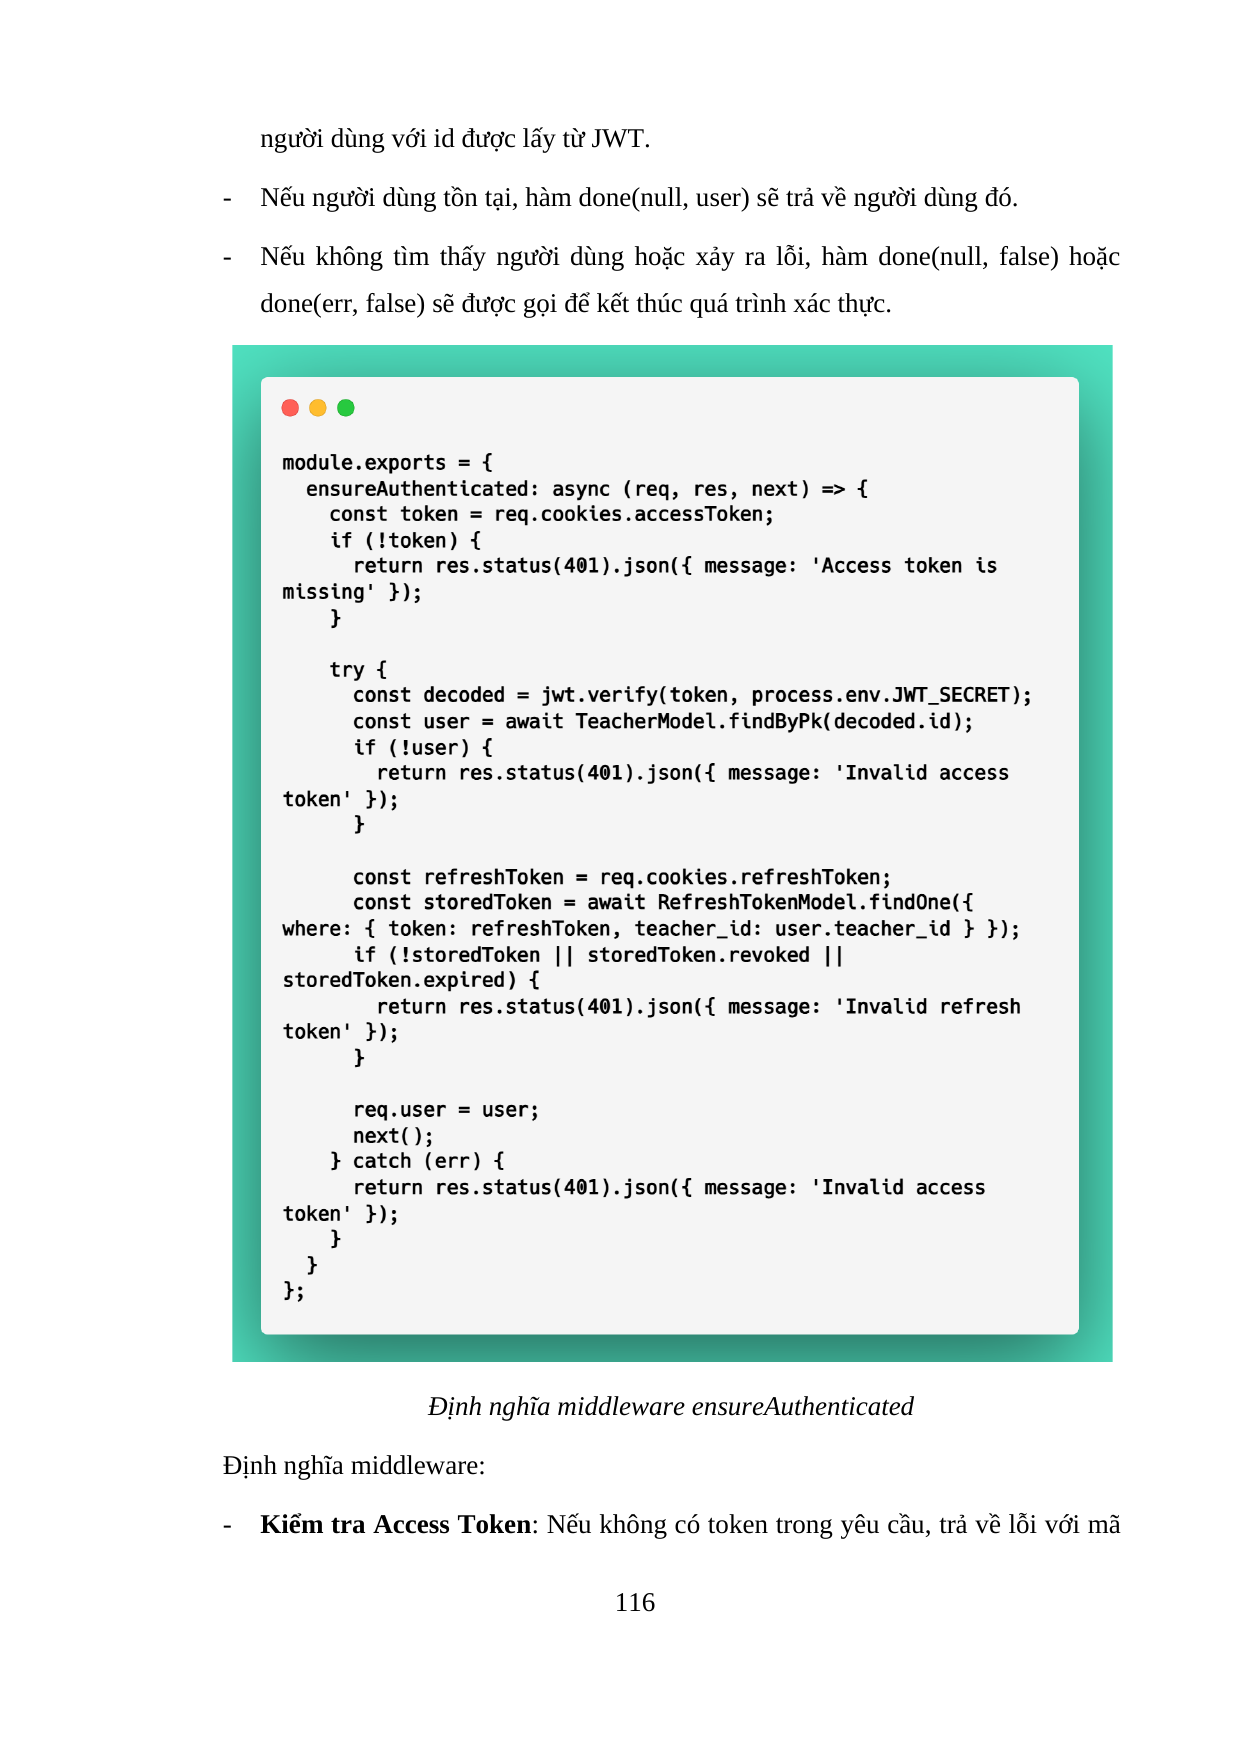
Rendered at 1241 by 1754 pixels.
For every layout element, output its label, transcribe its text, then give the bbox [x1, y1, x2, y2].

picture [232, 345, 1113, 1362]
list Nếu người dùng tồn tại, hàm done(null, user) sẽ trả về người dùng đó. [223, 181, 1122, 212]
list Nếu không tìm thấy người dùng hoặc xảy ra lỗi, hàm done(null, false) hoặc done(err, false) sẽ được gọi để kết thúc quá trình xác thực. [223, 240, 1122, 318]
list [223, 122, 1122, 153]
text Định nghĩa middleware ensureAuthenticated [148, 1390, 1122, 1421]
text Định nghĩa middleware: [148, 1449, 1122, 1480]
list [223, 1508, 1122, 1539]
